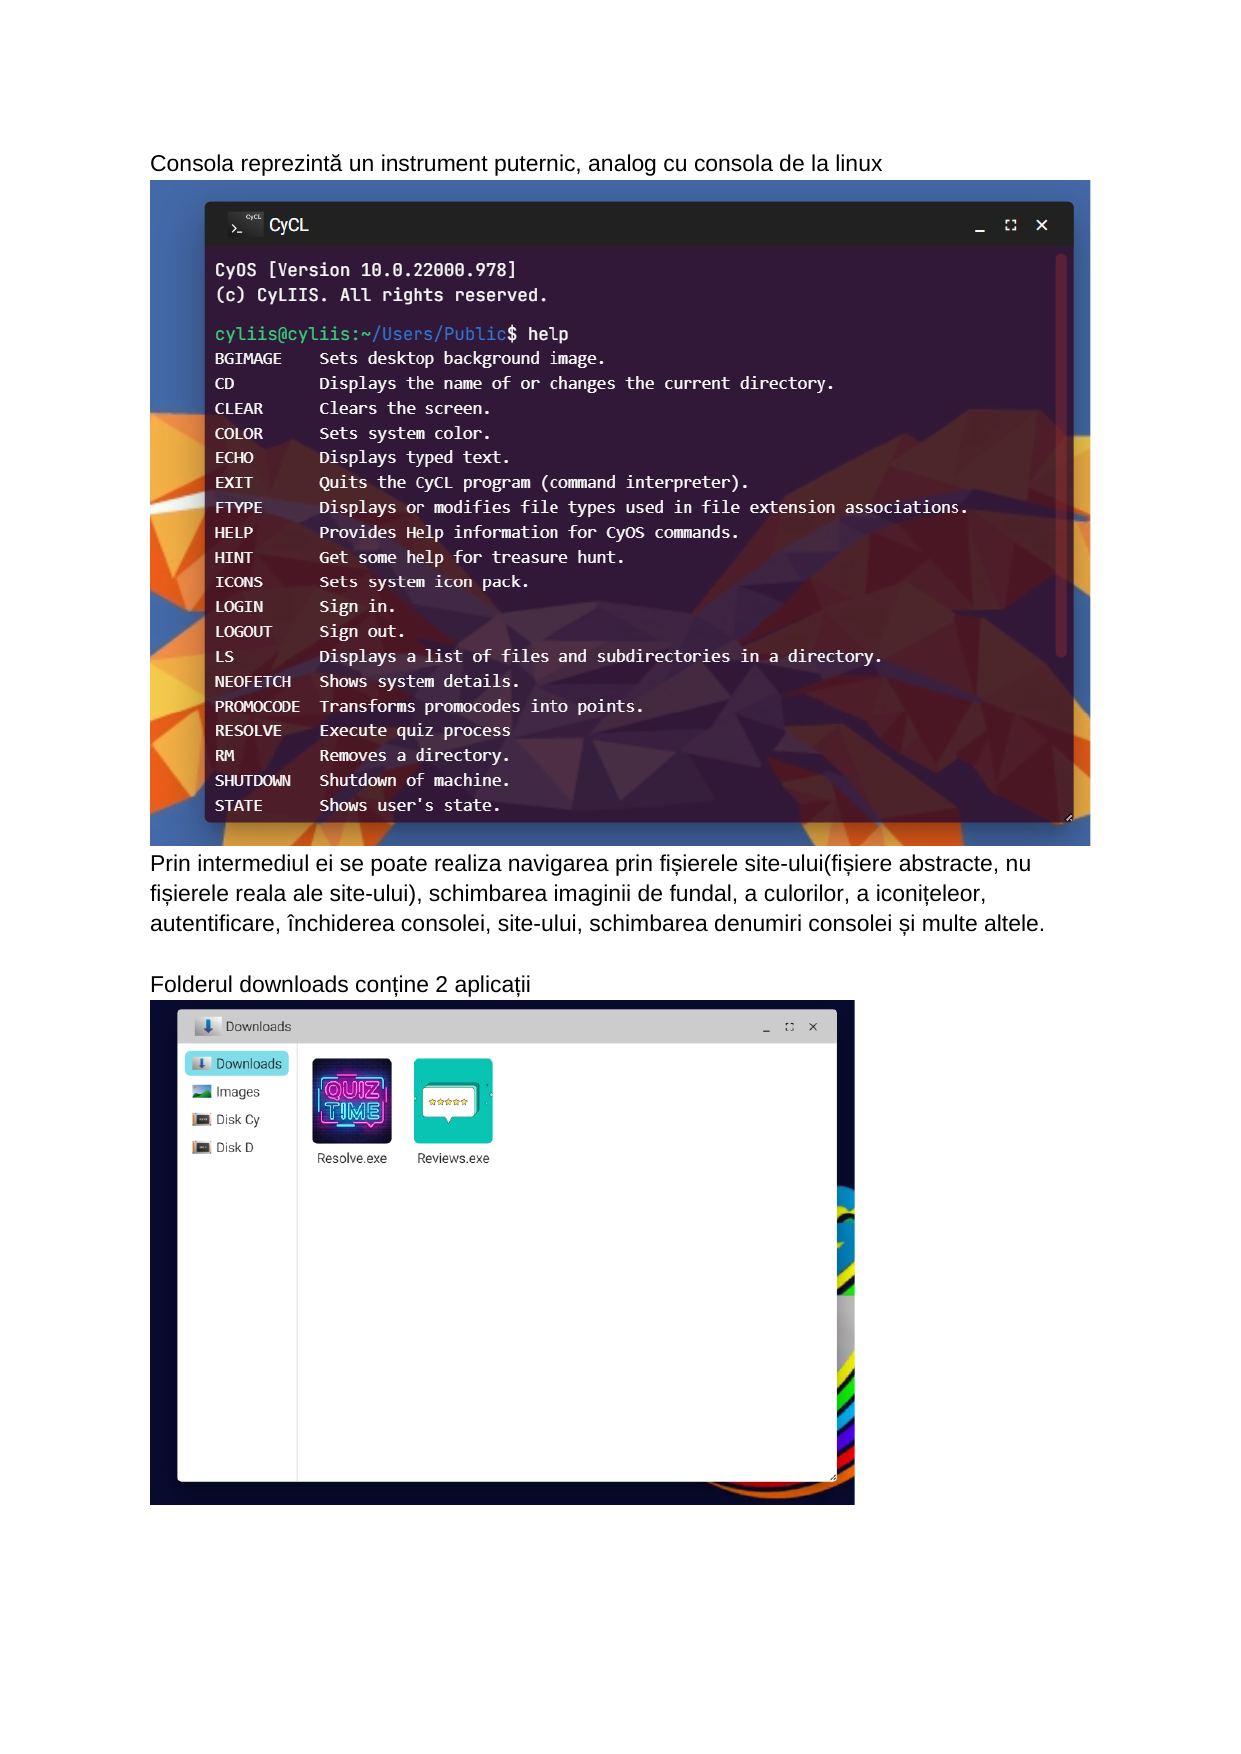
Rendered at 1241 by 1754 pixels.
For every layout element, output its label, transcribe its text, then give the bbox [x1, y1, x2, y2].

picture [150, 180, 1091, 846]
picture [150, 1000, 855, 1505]
text Consola reprezintă un instrument puternic, analog cu consola de la linux [150, 150, 1090, 176]
text Prin intermediul ei se poate realiza navigarea prin fișierele site-ului(fișiere abstracte, nu fișierele reala ale site-ului), schimbarea imaginii de fundal, a culorilor, a iconițeleor, autentificare, închiderea consolei, site-ului, schimbarea denumiri consolei și multe altele. [150, 850, 1090, 937]
text Folderul downloads conține 2 aplicații [150, 971, 1090, 997]
